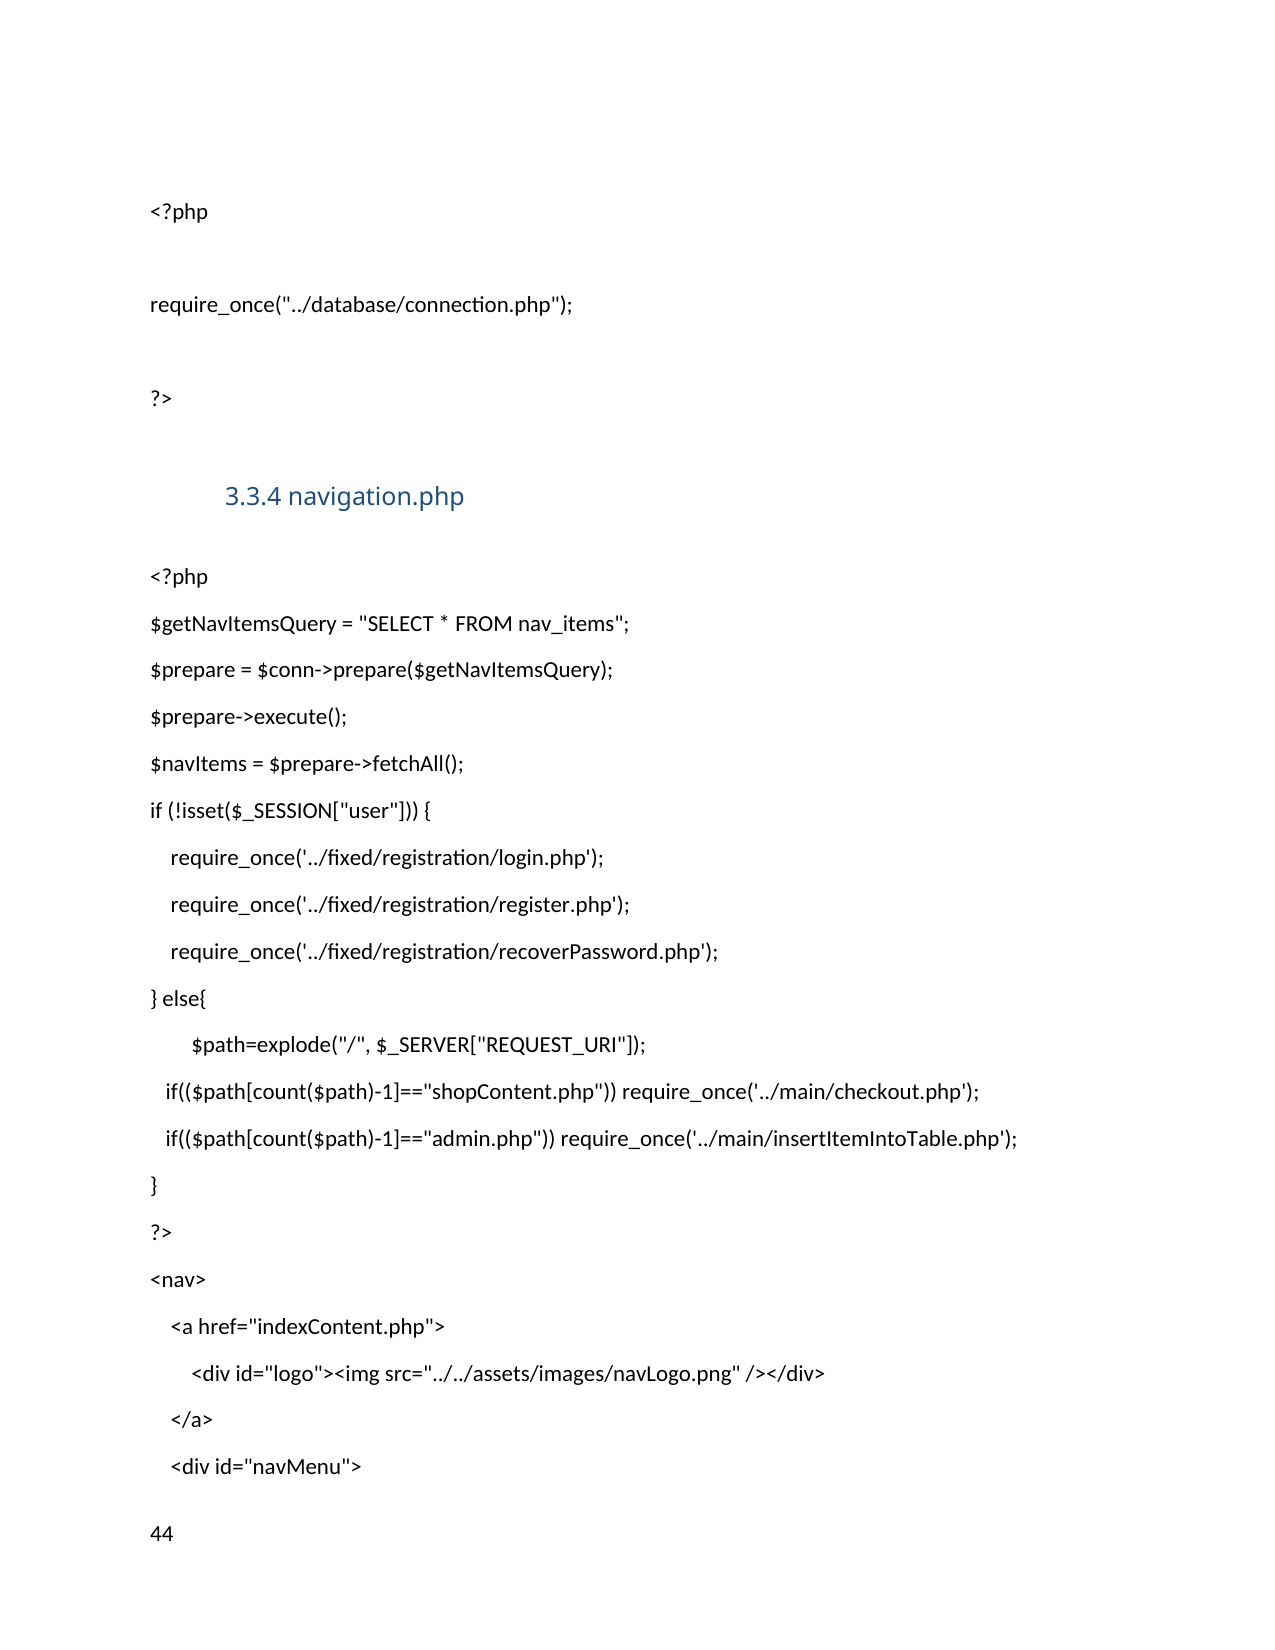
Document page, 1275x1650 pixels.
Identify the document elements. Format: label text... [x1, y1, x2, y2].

text require_once('../fixed/registration/login.php'); [150, 843, 1125, 871]
text <div id="navMenu"> [150, 1452, 1125, 1480]
text $prepare->execute(); [150, 702, 1125, 730]
subtitle 3.3.4 navigation.php [150, 478, 1125, 512]
text <?php [150, 197, 1125, 225]
text $path=explode("/", $_SERVER["REQUEST_URI"]); [150, 1031, 1125, 1058]
text } else{ [150, 984, 1125, 1012]
text <div id="logo"><img src="../../assets/images/navLogo.png" /></div> [150, 1359, 1125, 1387]
text require_once("../database/connection.php"); [150, 291, 1125, 319]
text <nav> [150, 1265, 1125, 1293]
text $navItems = $prepare->fetchAll(); [150, 749, 1125, 777]
text if (!isset($_SESSION["user"])) { [150, 796, 1125, 824]
text require_once('../fixed/registration/register.php'); [150, 890, 1125, 918]
text $getNavItemsQuery = "SELECT * FROM nav_items"; [150, 609, 1125, 637]
text ?> [150, 384, 1125, 412]
text <a href="indexContent.php"> [150, 1312, 1125, 1340]
text ?> [150, 1218, 1125, 1246]
text } [150, 1171, 1125, 1199]
text if(($path[count($path)-1]=="shopContent.php")) require_once('../main/checkout.php'); [150, 1077, 1125, 1105]
text if(($path[count($path)-1]=="admin.php")) require_once('../main/insertItemIntoTable.php'); [150, 1124, 1125, 1152]
text require_once('../fixed/registration/recoverPassword.php'); [150, 937, 1125, 965]
text <?php [150, 562, 1125, 590]
text </a> [150, 1406, 1125, 1433]
text $prepare = $conn->prepare($getNavItemsQuery); [150, 656, 1125, 683]
